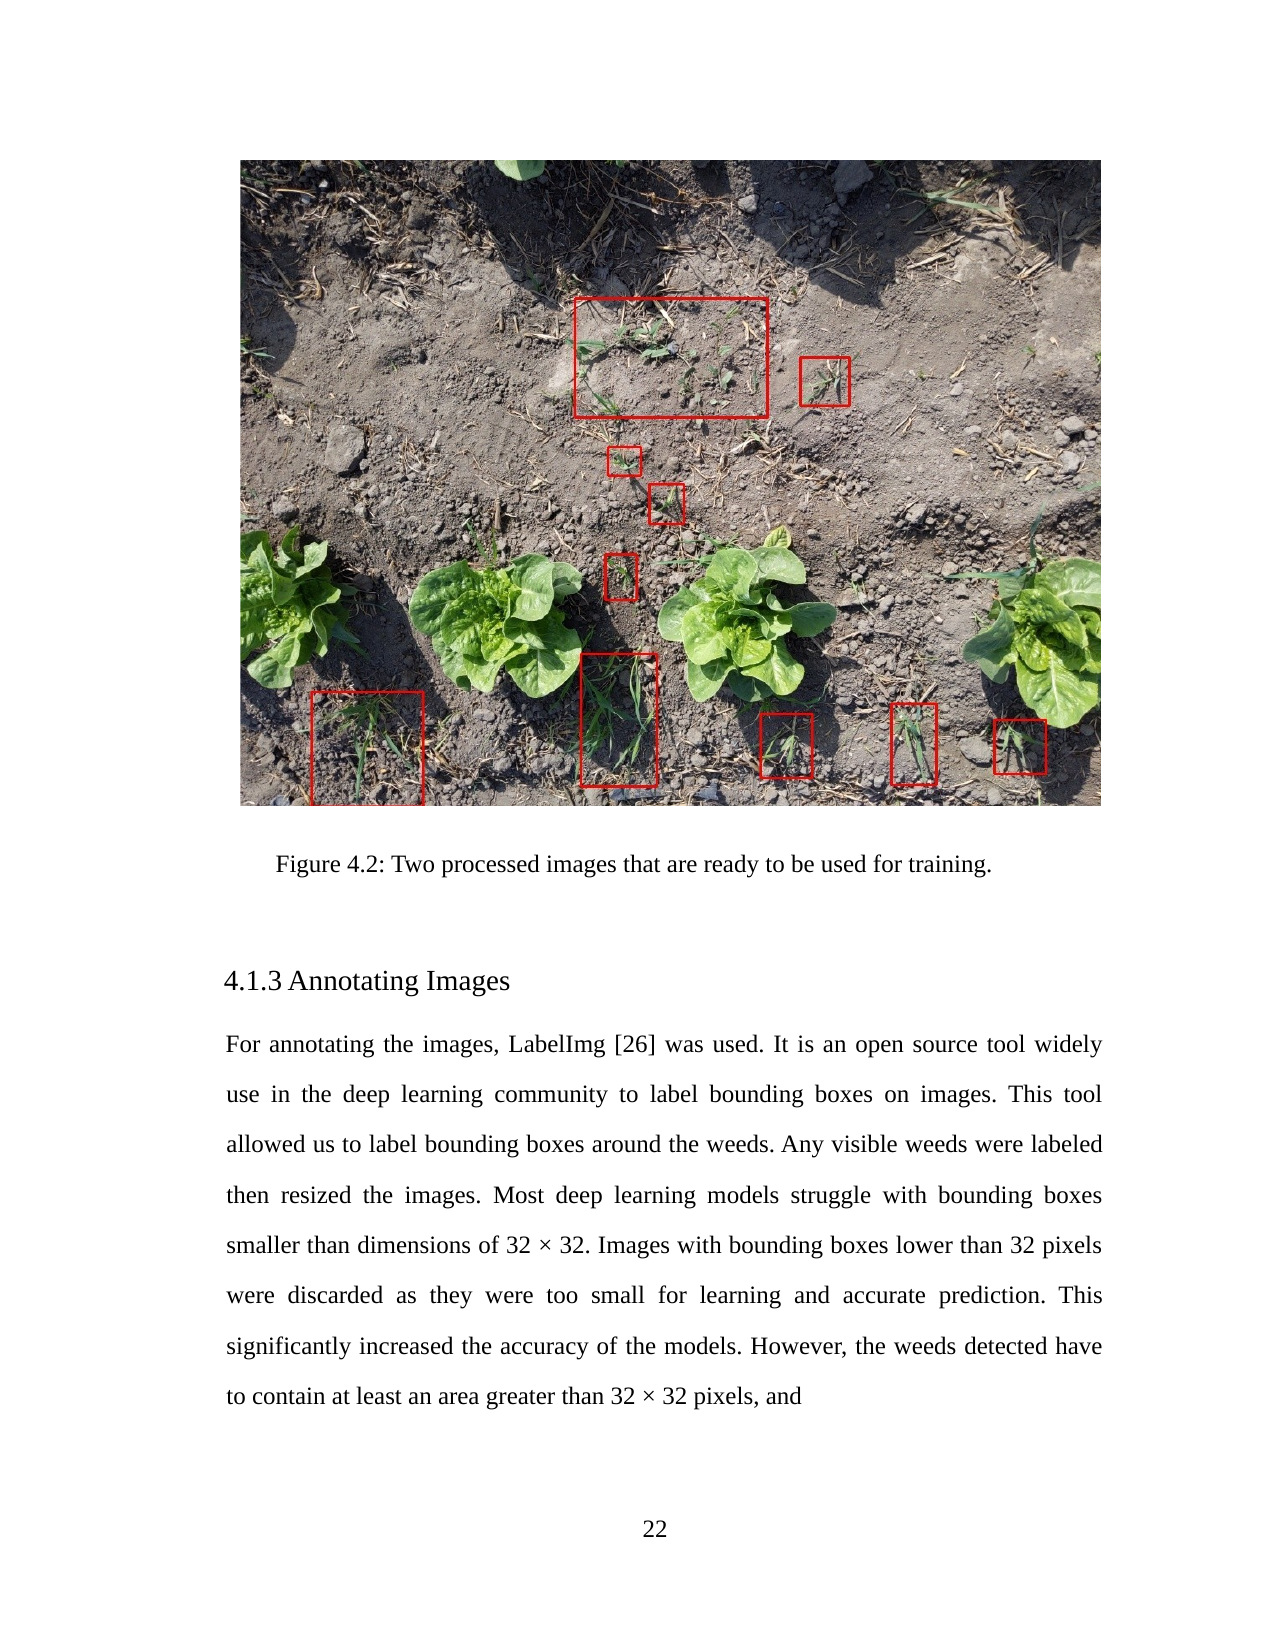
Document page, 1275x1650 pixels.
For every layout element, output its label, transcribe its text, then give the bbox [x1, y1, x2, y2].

text Figure 4.2: Two processed images that are ready to be used for training. [275, 849, 1103, 878]
subtitle 4.1.3 Annotating Images [223, 963, 1111, 997]
picture [240, 160, 1101, 806]
text For annotating the images, LabelImg [26] was used. It is an open source tool widely use in the deep learning community to label bounding boxes on images. This tool allowed us to label bounding boxes around the weeds. Any visible weeds were labeled then resized the images. Most deep learning models struggle with bounding boxes smaller than dimensions of 32 × 32. Images with bounding boxes lower than 32 pixels were discarded as they were too small for learning and accurate prediction. This significantly increased the accuracy of the models. However, the weeds detected have to contain at least an area greater than 32 × 32 pixels, and [225, 1029, 1103, 1410]
